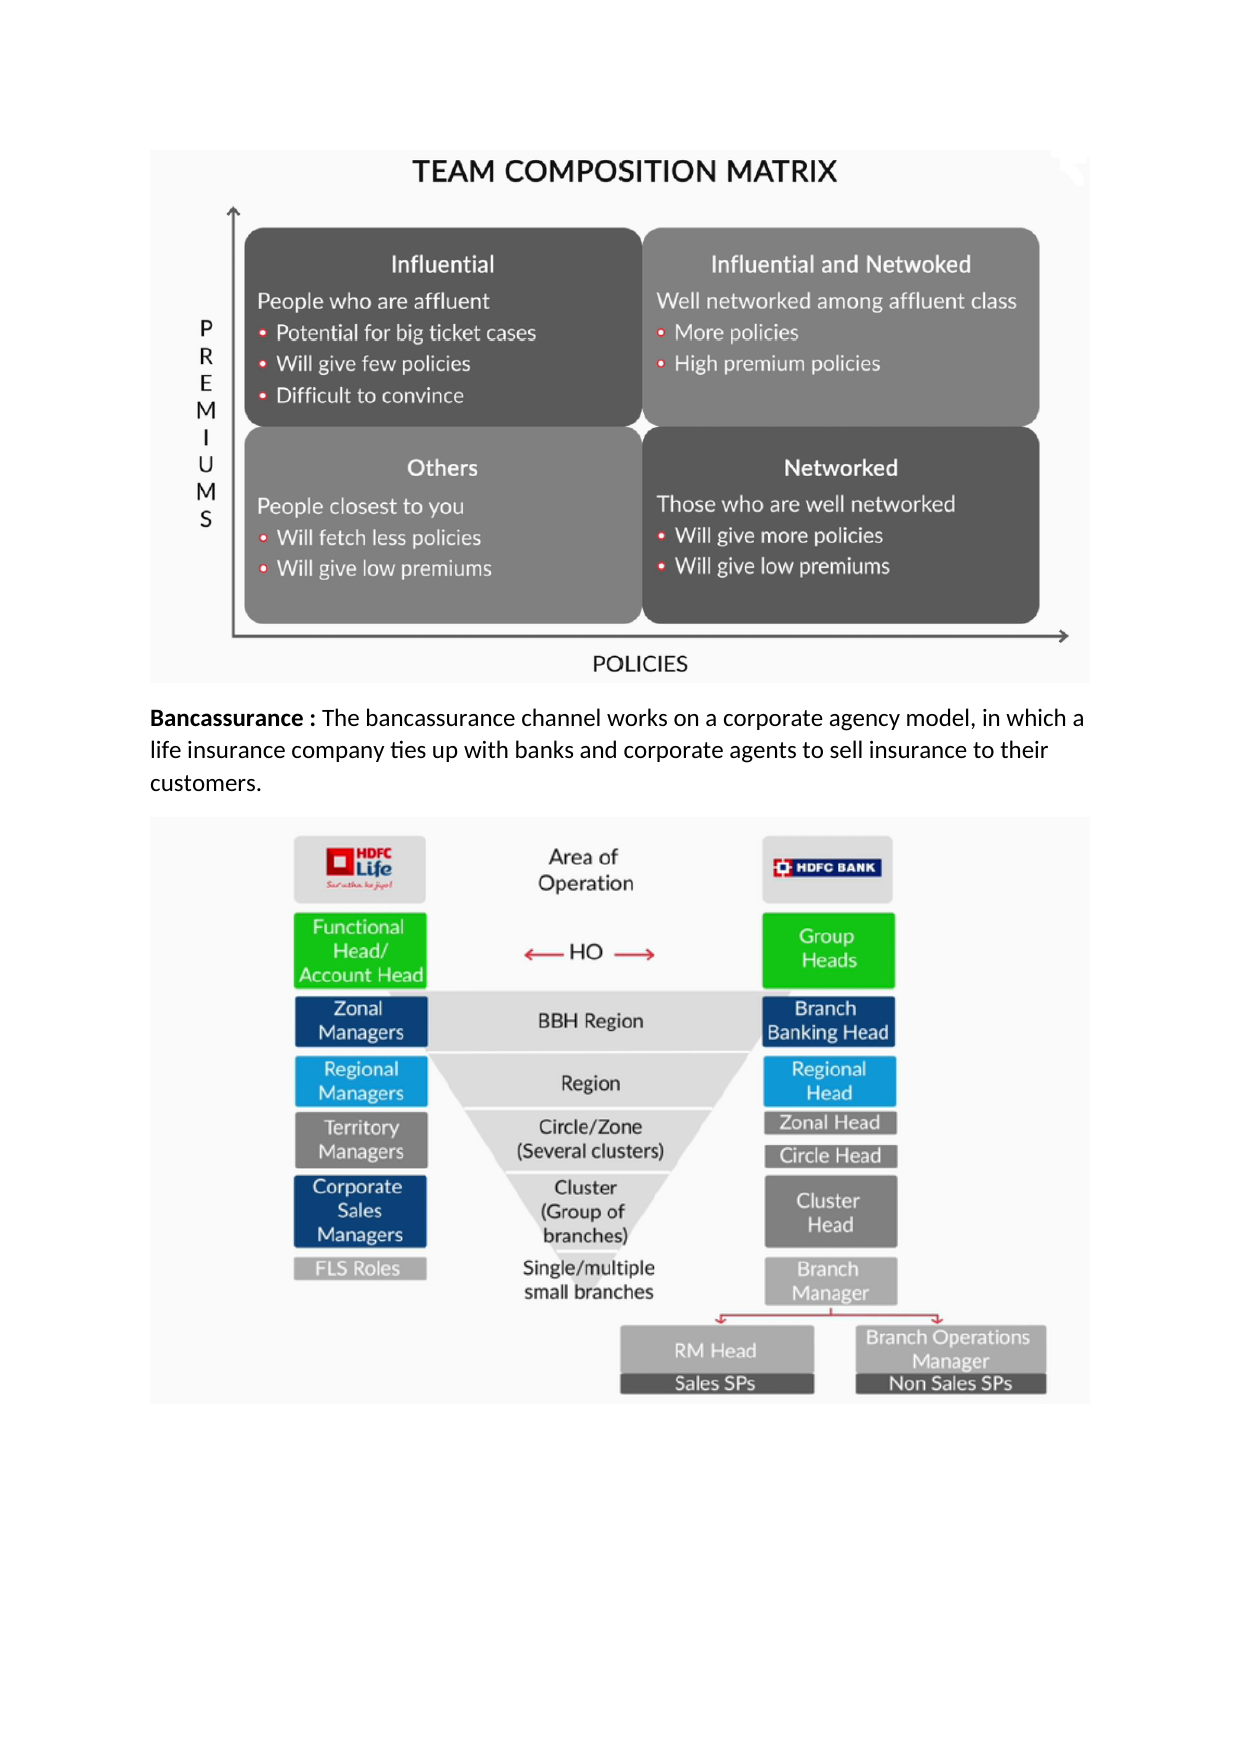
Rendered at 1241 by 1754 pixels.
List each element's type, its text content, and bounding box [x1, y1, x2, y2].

picture [150, 817, 1091, 1404]
text Bancassurance : The bancassurance channel works on a corporate agency model, in which a life insurance company ties up with banks and corporate agents to sell insurance to their customers. [150, 702, 1090, 798]
picture [150, 150, 1091, 683]
